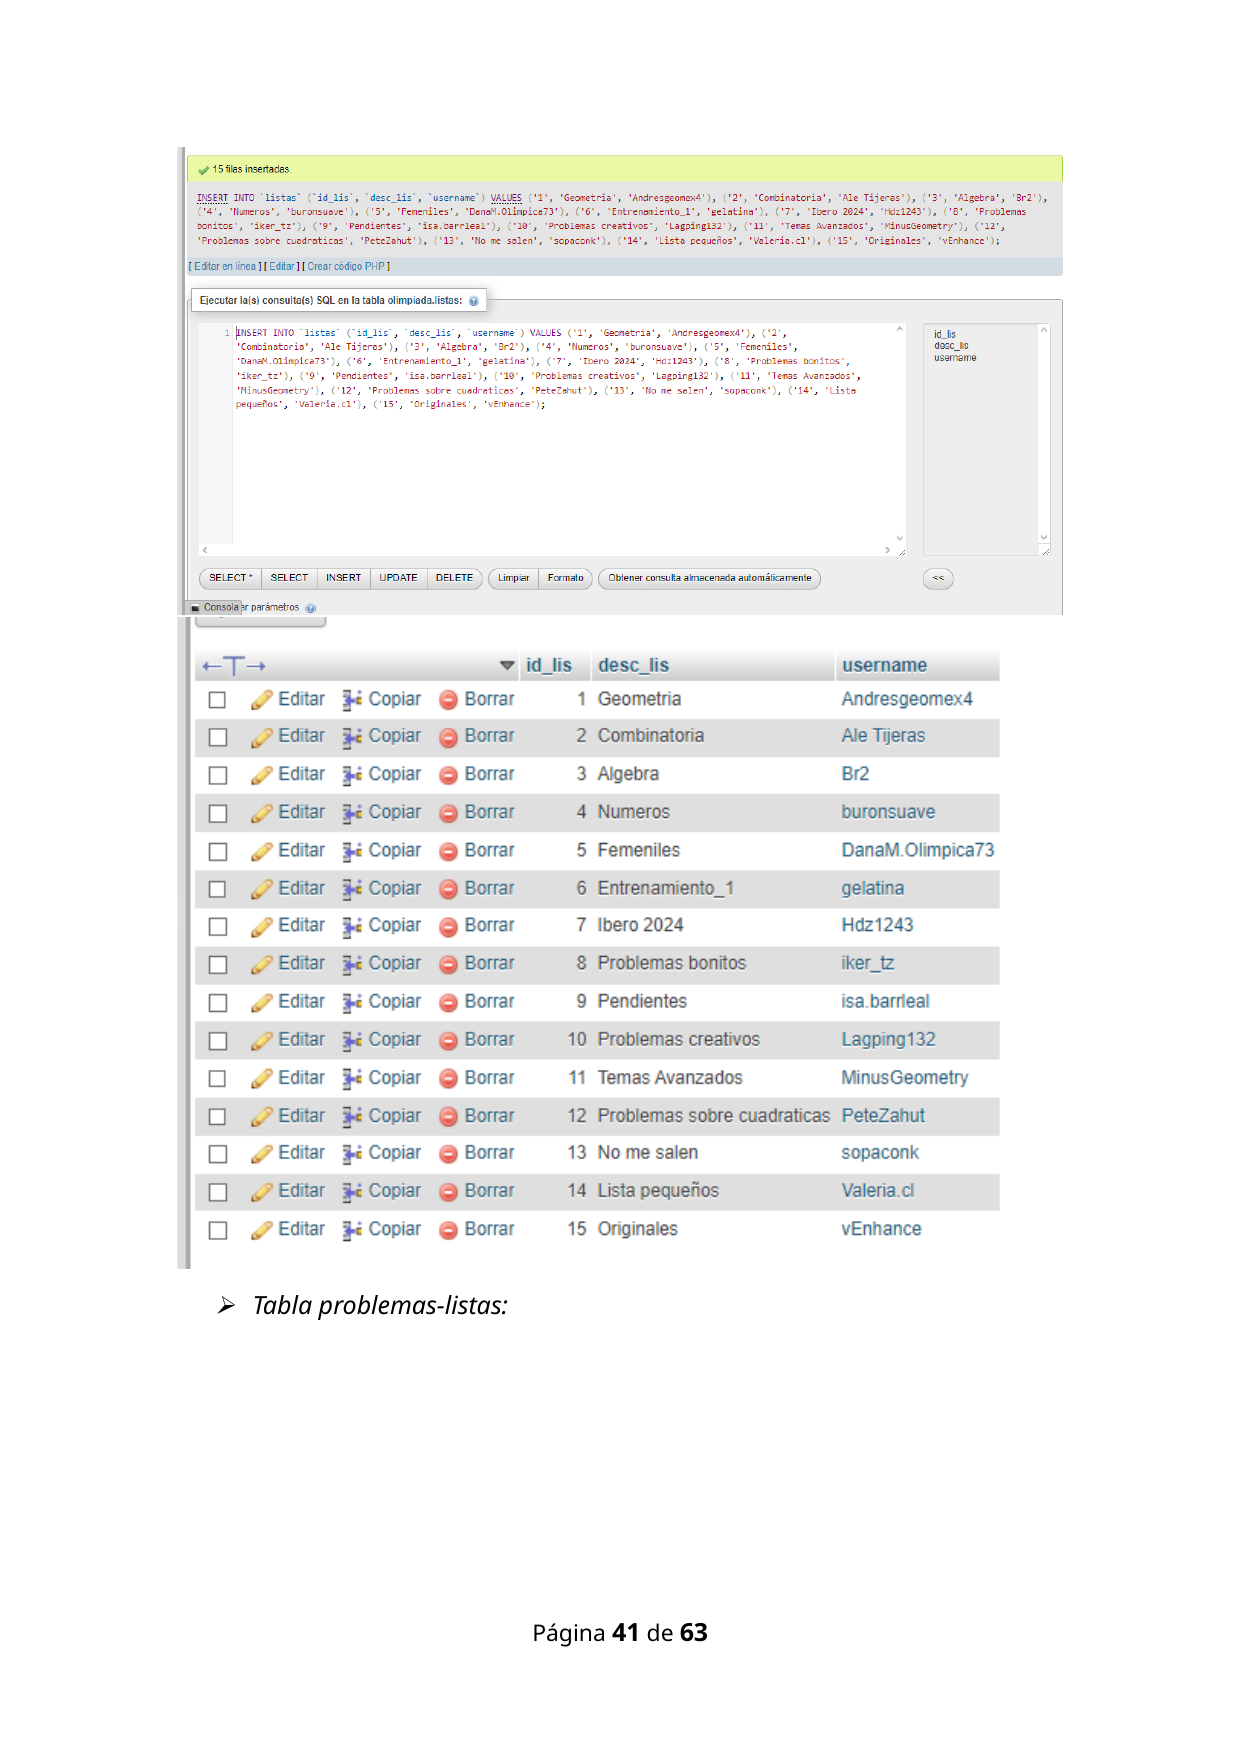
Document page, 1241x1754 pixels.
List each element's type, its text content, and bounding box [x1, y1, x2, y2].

list Tabla problemas-listas: [215, 1287, 1063, 1321]
picture [177, 617, 1063, 1269]
picture [177, 147, 1063, 615]
